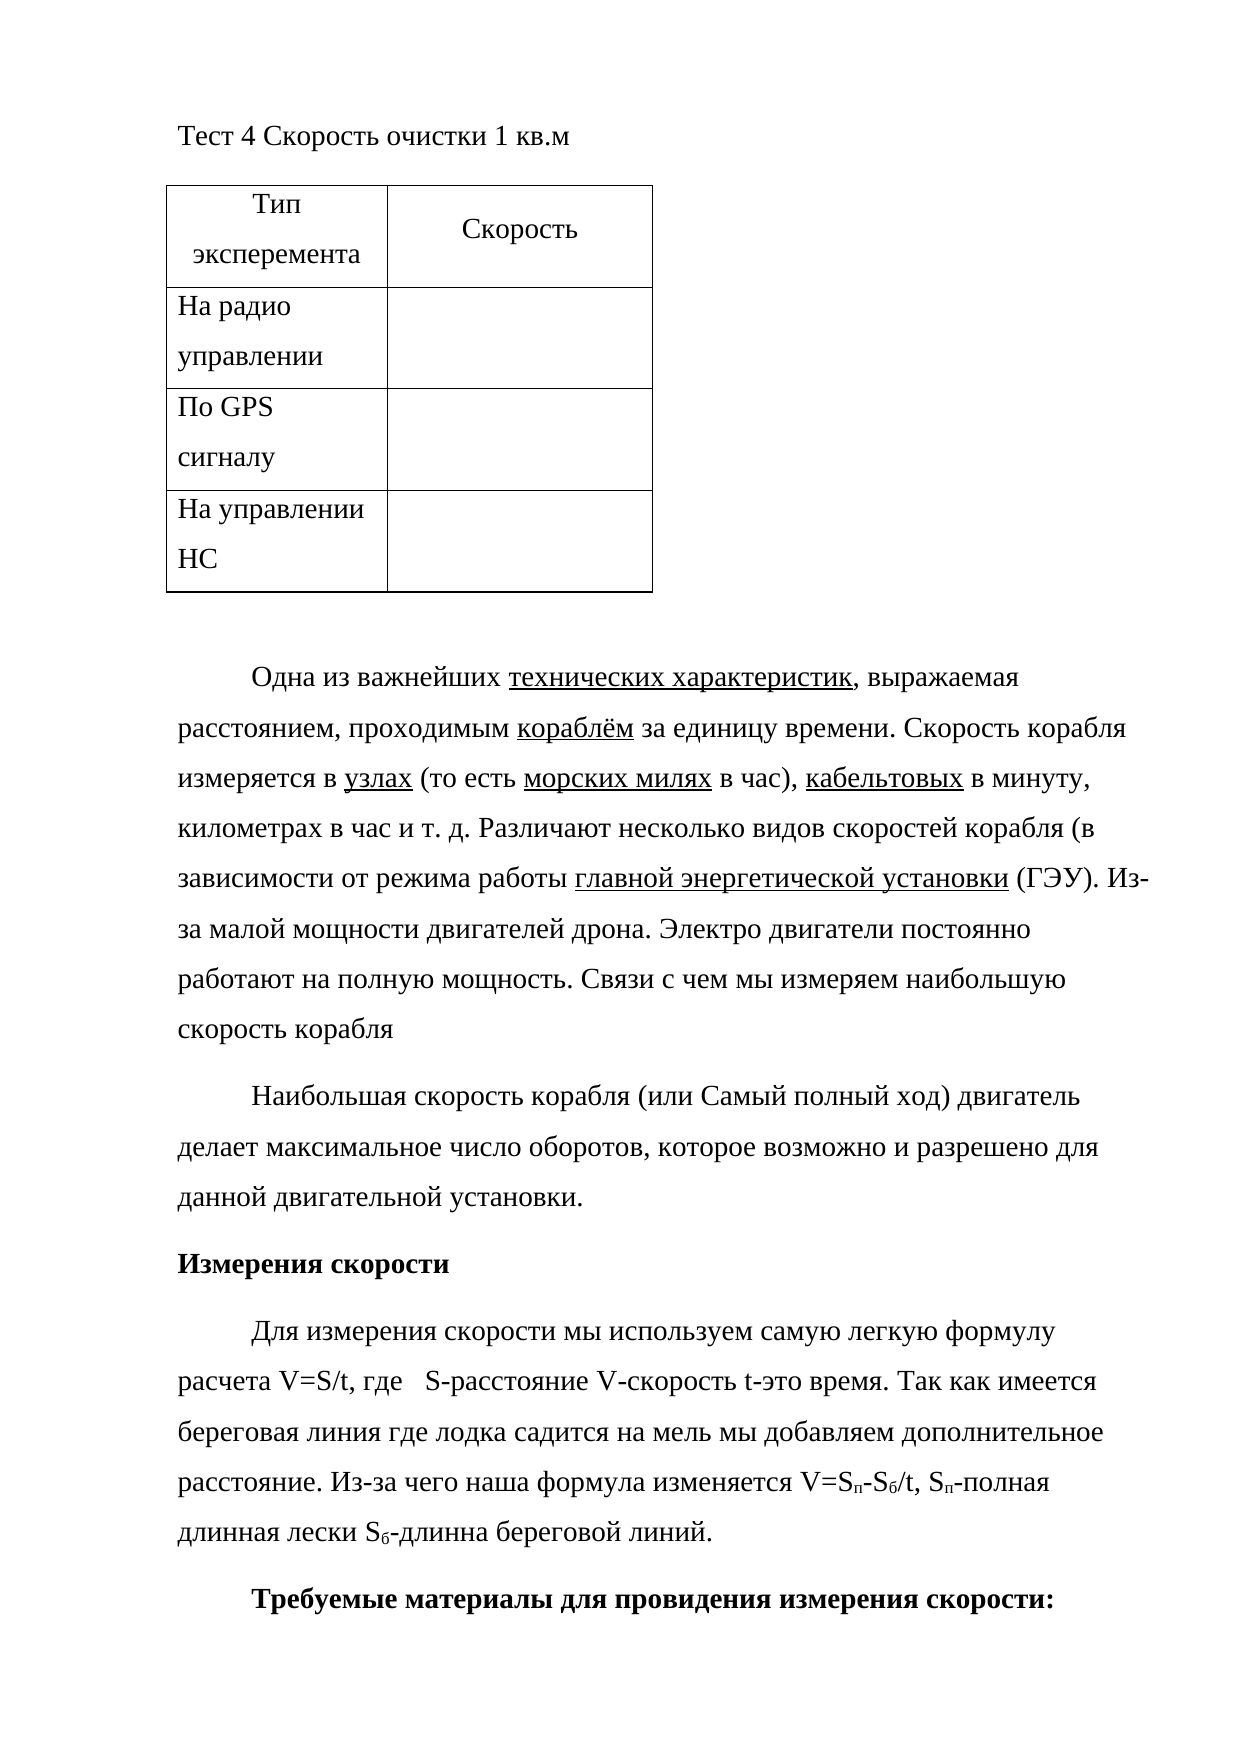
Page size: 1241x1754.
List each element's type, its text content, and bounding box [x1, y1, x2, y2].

table_cell [388, 288, 652, 388]
text Одна из важнейших технических характеристик, выражаемая расстоянием, проходимым кораблём за единицу времени. Скорость корабля измеряется в узлах (то есть морских милях в час), кабельтовых в минуту, километрах в час и т. д. Различают несколько видов скоростей корабля (в зависимости от режима работы главной энергетической установки (ГЭУ). Из-за малой мощности двигателей дрона. Электро двигатели постоянно работают на полную мощность. Связи с чем мы измеряем наибольшую скорость корабля [177, 659, 1152, 1045]
table_cell На радио управлении [167, 288, 387, 388]
text Тест 4 Скорость очистки 1 кв.м [177, 118, 1152, 152]
table_header Тип эксперемента [167, 186, 387, 287]
text Для измерения скорости мы используем самую легкую формулу расчета V=S/t, где S-расстояние V-скорость t-это время. Так как имеется береговая линия где лодка садится на мель мы добавляем дополнительное расстояние. Из-за чего наша формула изменяется V=Sп-Sб/t, Sп-полная длинная лески Sб-длинна береговой линий. [177, 1313, 1152, 1548]
text Измерения скорости [177, 1246, 1152, 1280]
text Наибольшая скорость корабля (или Самый полный ход) двигатель делает максимальное число оборотов, которое возможно и разрешено для данной двигательной установки. [177, 1078, 1152, 1213]
table_header Скорость [388, 186, 652, 287]
text Требуемые материалы для провидения измерения скорости: [177, 1581, 1152, 1615]
table_cell На управлении НС [167, 491, 387, 591]
table_cell [388, 389, 652, 490]
table_cell По GPS сигналу [167, 389, 387, 490]
table_cell [388, 491, 652, 591]
